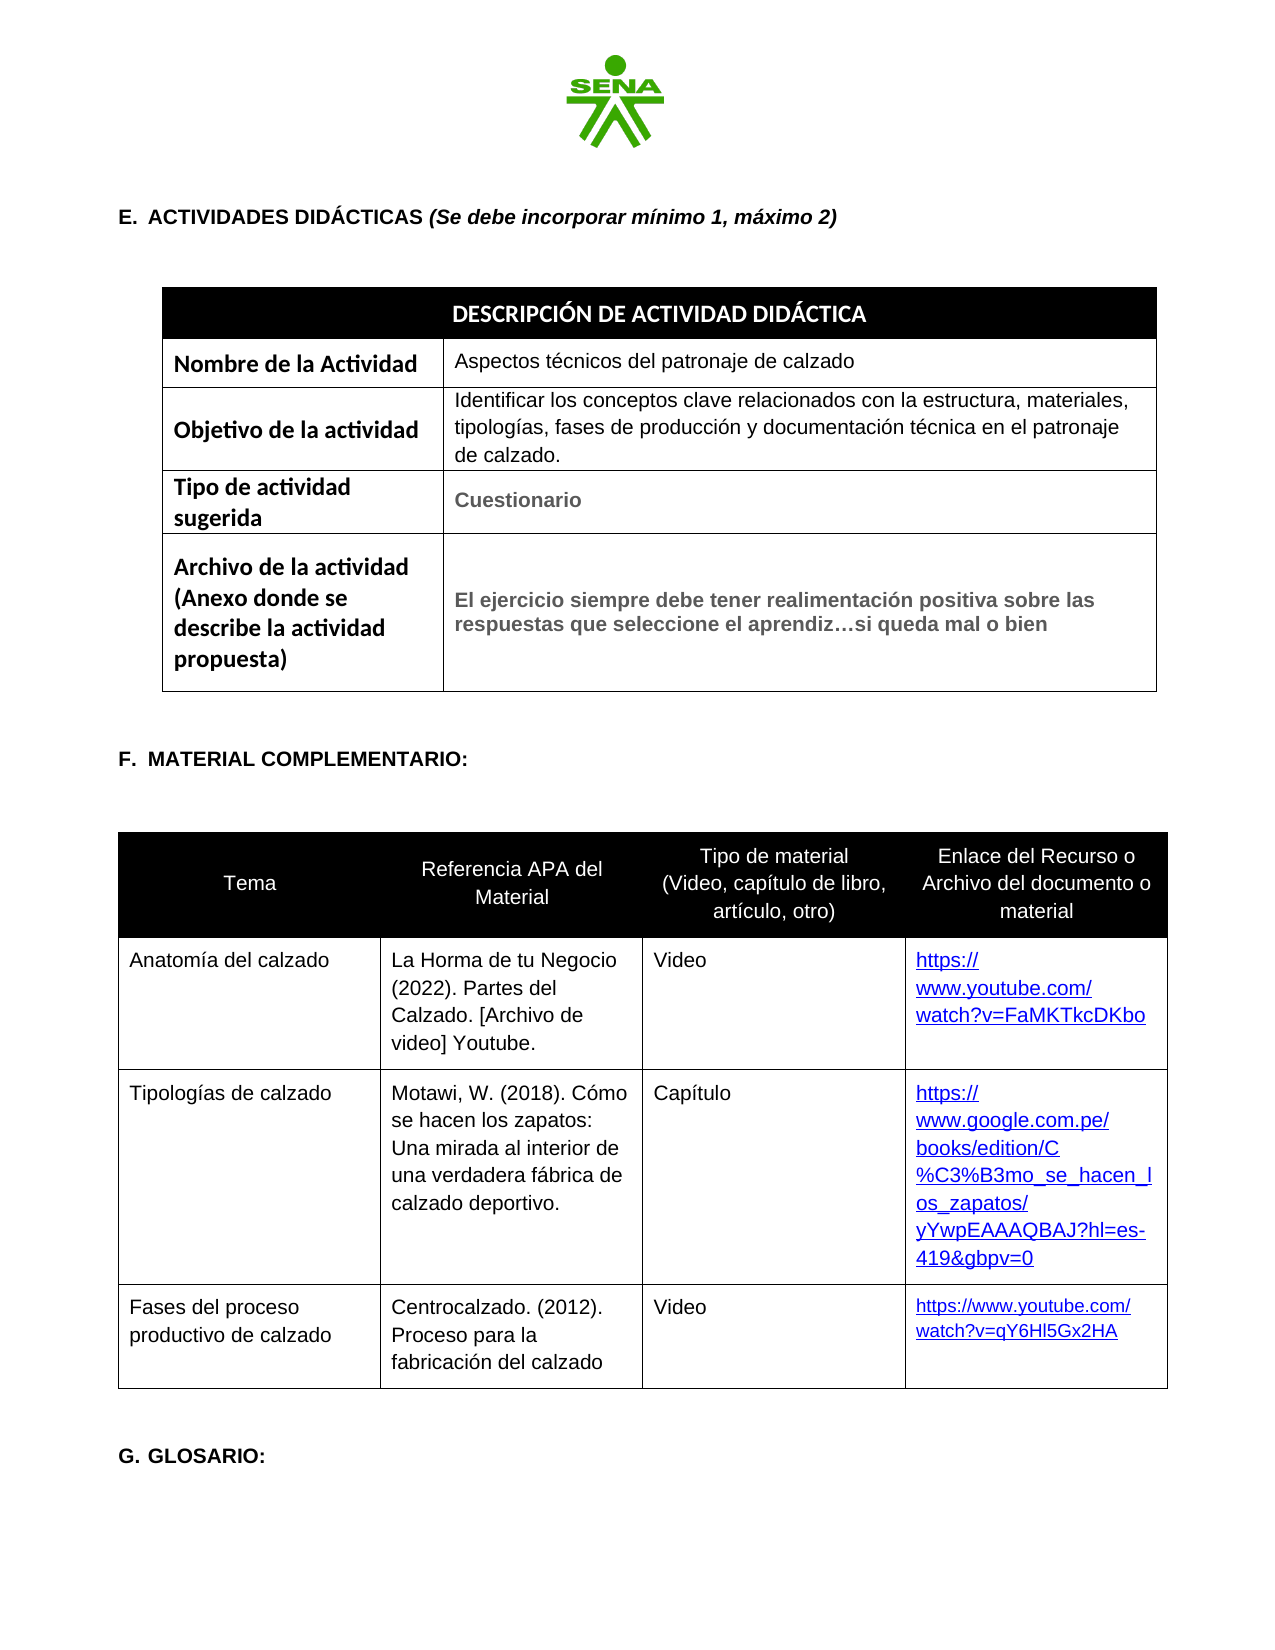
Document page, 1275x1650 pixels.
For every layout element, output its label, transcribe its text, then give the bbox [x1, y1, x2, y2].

table_cell Identificar los conceptos clave relacionados con la estructura, materiales, tipologías, fases de producción y documentación técnica en el patronaje de calzado. [444, 388, 1156, 470]
list GLOSARIO: [118, 1444, 1157, 1468]
table_header Enlace del Recurso o Archivo del documento o material [906, 832, 1168, 937]
table_cell Video [643, 938, 905, 1069]
table_cell Cuestionario [444, 471, 1156, 532]
table_cell https://www.google.com.pe/books/edition/C%C3%B3mo_se_hacen_los_zapatos/yYwpEAAAQBAJ?hl=es-419&gbpv=0 [906, 1070, 1167, 1284]
table_cell Anatomía del calzado [119, 938, 380, 1069]
table_cell Archivo de la actividad (Anexo donde se describe la actividad propuesta) [163, 534, 443, 691]
table_cell Tipologías de calzado [119, 1070, 380, 1284]
table_cell Fases del proceso productivo de calzado [119, 1285, 380, 1388]
table_cell La Horma de tu Negocio (2022). Partes del Calzado. [Archivo de video] Youtube. [381, 938, 642, 1069]
table_cell Video [643, 1285, 905, 1388]
picture [566, 55, 664, 148]
list ACTIVIDADES DIDÁCTICAS (Se debe incorporar mínimo 1, máximo 2) [118, 205, 1157, 229]
table_cell Objetivo de la actividad [163, 388, 443, 470]
table_cell Centrocalzado. (2012). Proceso para la fabricación del calzado [381, 1285, 642, 1388]
table_header DESCRIPCIÓN DE ACTIVIDAD DIDÁCTICA [163, 288, 1156, 338]
table_cell Tipo de actividad sugerida [163, 471, 443, 532]
table_header Referencia APA del Material [381, 833, 642, 937]
table_cell Capítulo [643, 1070, 905, 1284]
table_cell Motawi, W. (2018). Cómo se hacen los zapatos: Una mirada al interior de una verdadera fábrica de calzado deportivo. [381, 1070, 642, 1284]
table_cell Nombre de la Actividad [163, 339, 443, 387]
table_cell https://www.youtube.com/watch?v=FaMKTkcDKbo [906, 938, 1167, 1069]
table_cell El ejercicio siempre debe tener realimentación positiva sobre las respuestas que seleccione el aprendiz…si queda mal o bien [444, 534, 1156, 691]
table_header Tipo de material (Video, capítulo de libro, artículo, otro) [643, 833, 905, 937]
table_cell https://www.youtube.com/watch?v=qY6Hl5Gx2HA [906, 1285, 1167, 1388]
table_cell Aspectos técnicos del patronaje de calzado [444, 339, 1156, 387]
table_header Tema [119, 833, 380, 937]
list MATERIAL COMPLEMENTARIO: [118, 747, 1157, 771]
